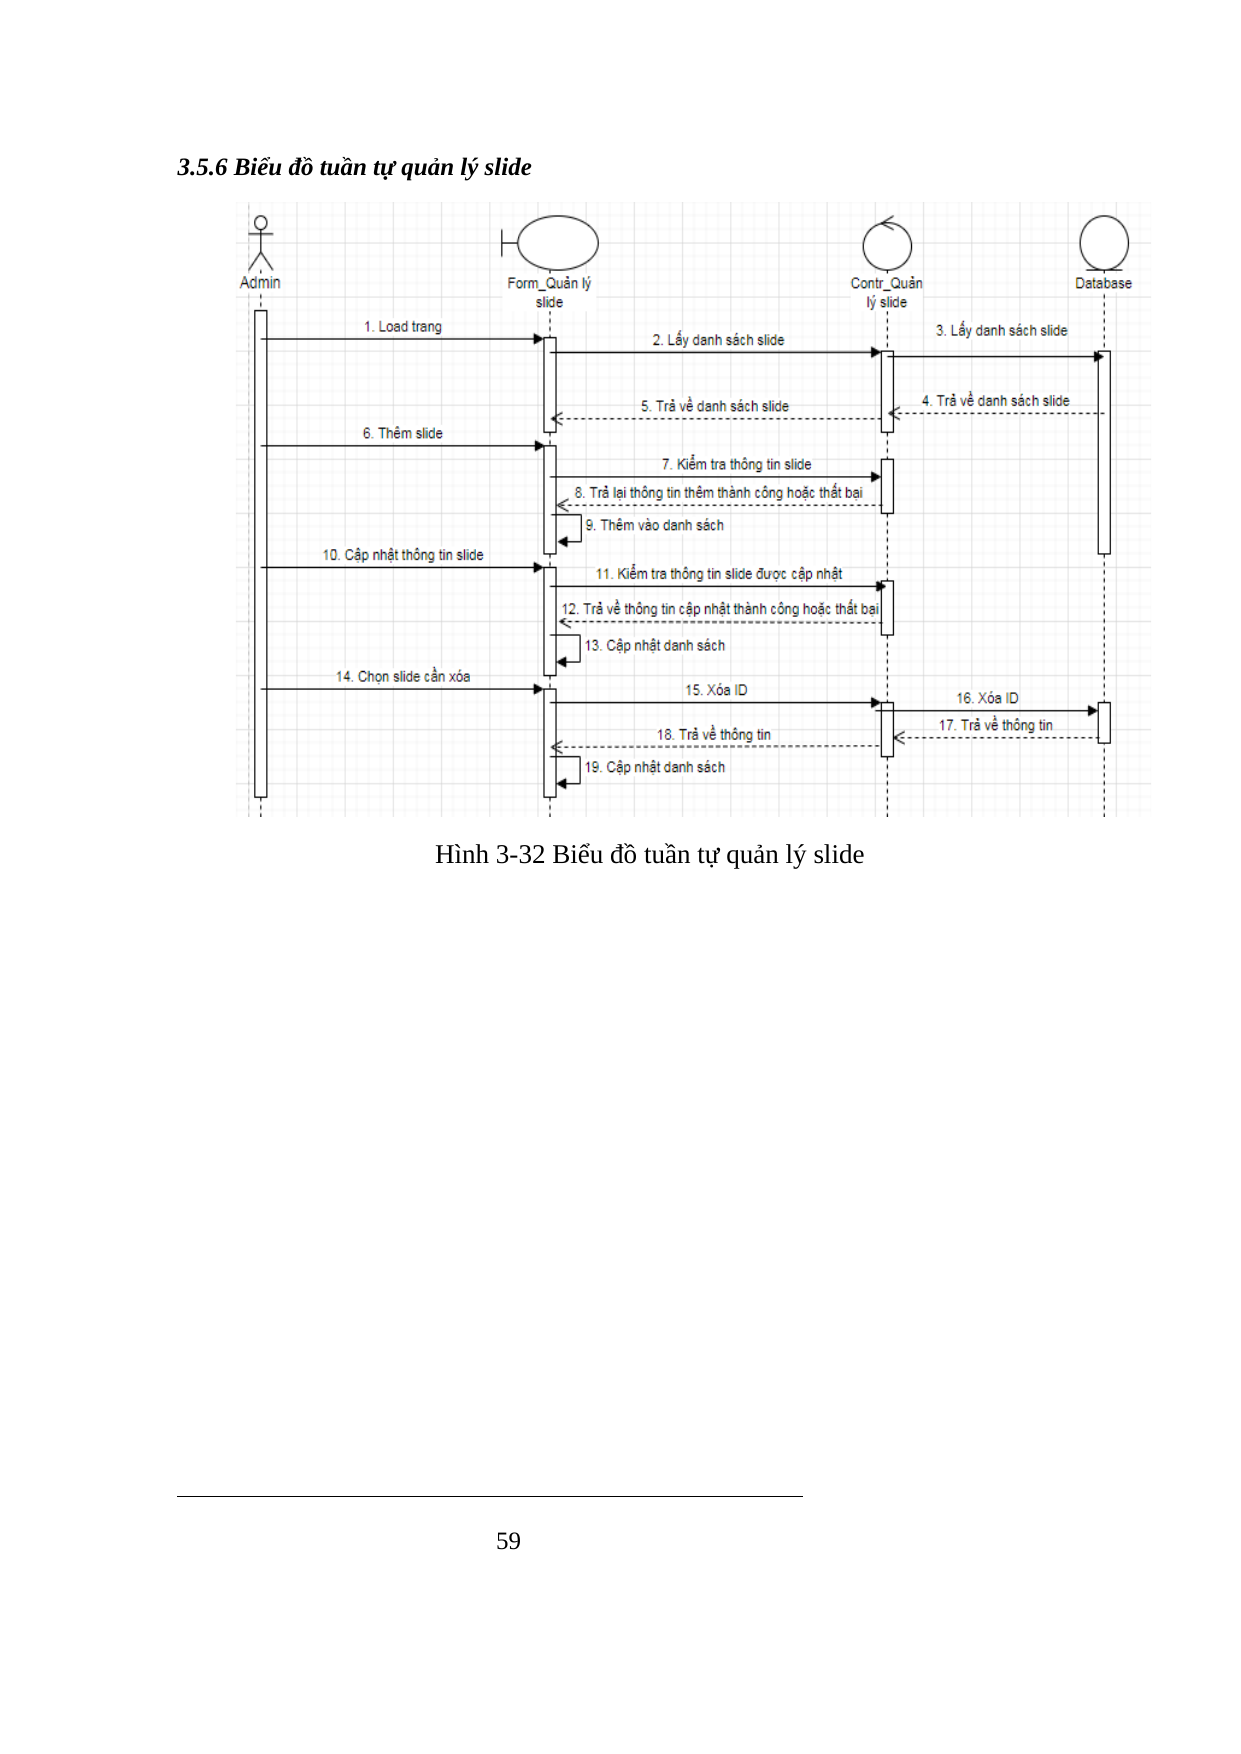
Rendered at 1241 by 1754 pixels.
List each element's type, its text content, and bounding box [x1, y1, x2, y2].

picture [235, 202, 1152, 817]
subtitle Biểu đồ tuần tự quản lý slide [177, 152, 1122, 181]
